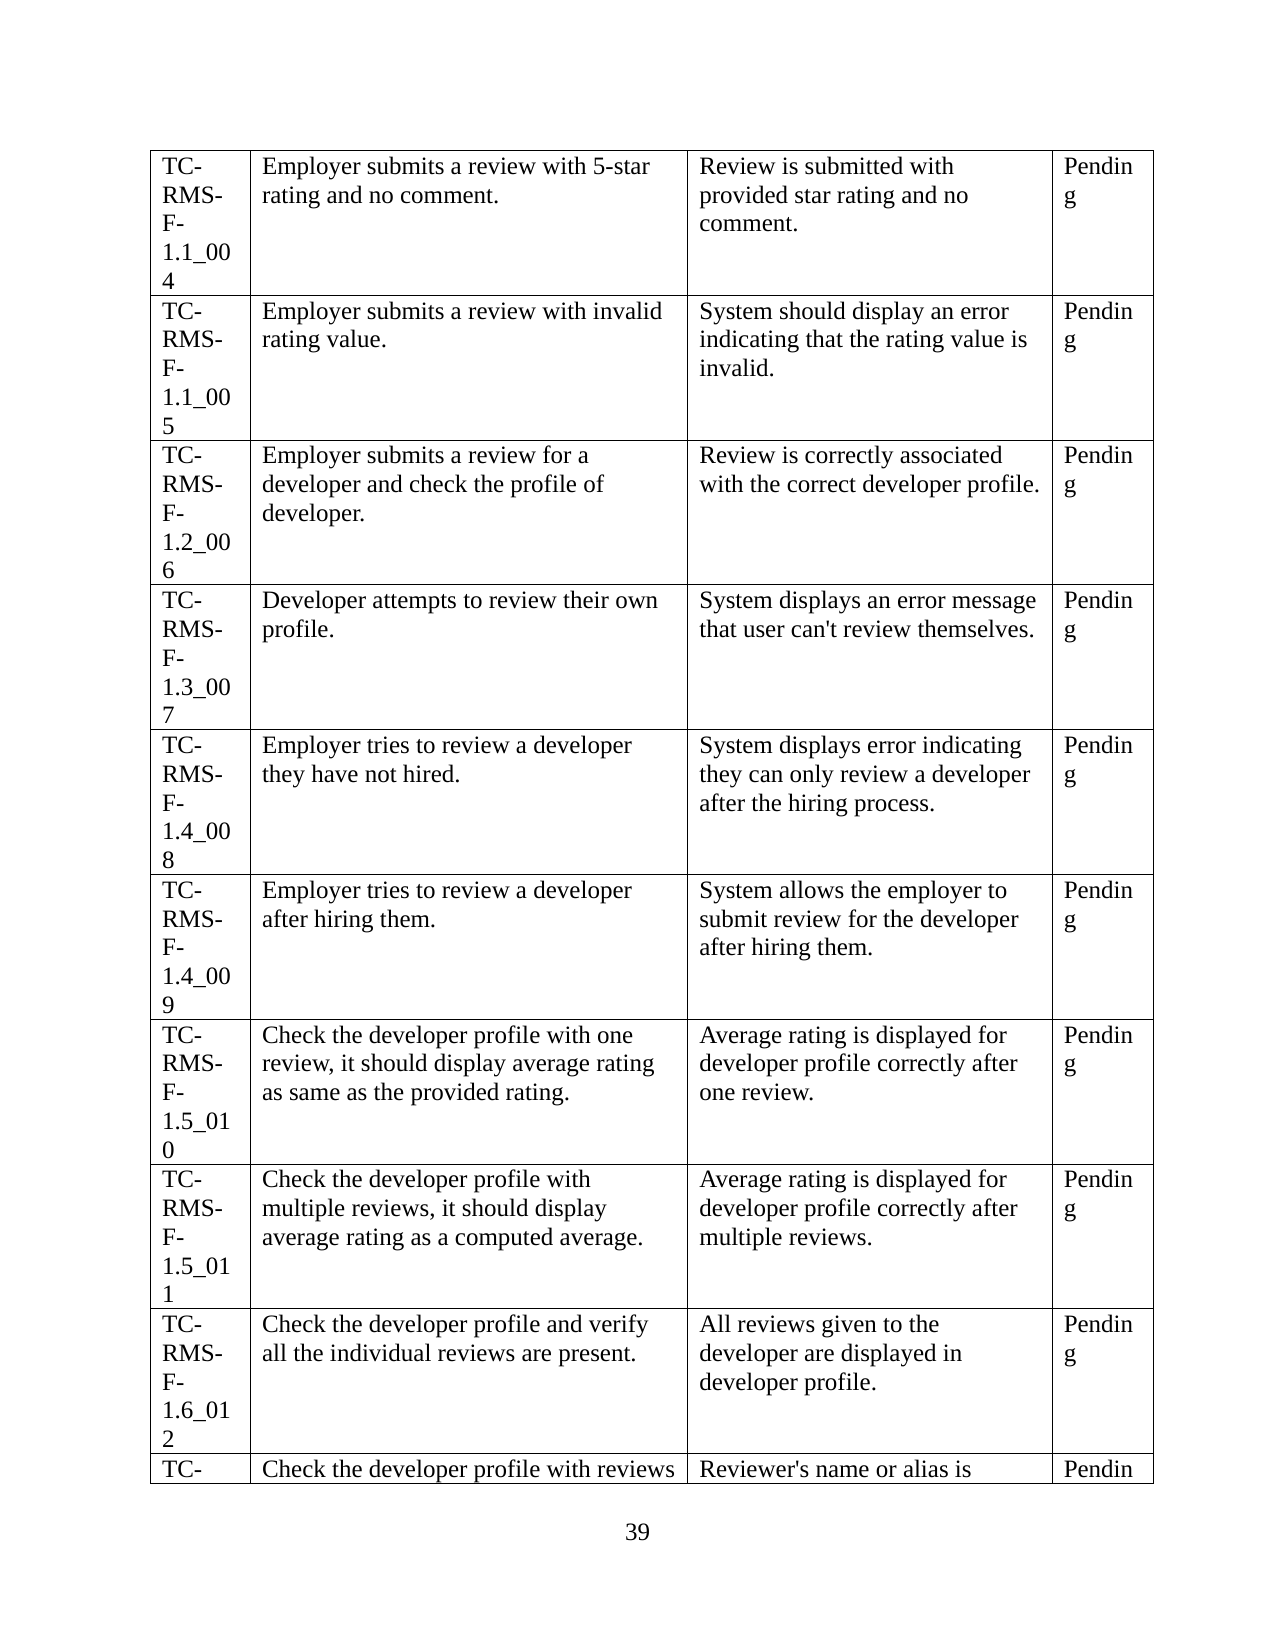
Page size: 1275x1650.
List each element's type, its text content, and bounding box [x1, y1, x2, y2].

table_cell Employer submits a review with invalid rating value. [251, 296, 687, 439]
table_cell Check the developer profile with multiple reviews, it should display average rating as a computed average. [251, 1165, 687, 1308]
table_cell System should display an error indicating that the rating value is invalid. [688, 296, 1052, 439]
table_cell Pending [1053, 441, 1153, 584]
table_cell System allows the employer to submit review for the developer after hiring them. [688, 875, 1052, 1019]
table_cell Review is submitted with provided star rating and no comment. [688, 151, 1052, 295]
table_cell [251, 1454, 687, 1483]
table_cell TC-RMS-F-1.7_013 [151, 1454, 250, 1483]
table_cell Check the developer profile with one review, it should display average rating as same as the provided rating. [251, 1020, 687, 1163]
table_cell System displays error indicating they can only review a developer after the hiring process. [688, 730, 1052, 874]
table_cell Pending [1053, 296, 1153, 439]
table_cell Developer attempts to review their own profile. [251, 585, 687, 729]
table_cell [688, 1454, 1052, 1483]
table_cell Review is correctly associated with the correct developer profile. [688, 441, 1052, 584]
table_cell Check the developer profile and verify all the individual reviews are present. [251, 1309, 687, 1453]
table_cell TC-RMS-F-1.2_006 [151, 441, 250, 584]
table_cell Pending [1053, 875, 1153, 1019]
table_cell TC-RMS-F-1.1_005 [151, 296, 250, 439]
table_cell Pending [1053, 1165, 1153, 1308]
table_cell Pending [1053, 1309, 1153, 1453]
table_cell System displays an error message that user can't review themselves. [688, 585, 1052, 729]
table_cell Pending [1053, 1454, 1153, 1483]
table_cell Average rating is displayed for developer profile correctly after one review. [688, 1020, 1052, 1163]
table_cell Average rating is displayed for developer profile correctly after multiple reviews. [688, 1165, 1052, 1308]
table_cell Employer submits a review with 5-star rating and no comment. [251, 151, 687, 295]
table_cell Pending [1053, 151, 1153, 295]
table_cell TC-RMS-F-1.4_008 [151, 730, 250, 874]
table_cell TC-RMS-F-1.5_011 [151, 1165, 250, 1308]
table_cell TC-RMS-F-1.1_004 [151, 151, 250, 295]
table_cell Pending [1053, 1020, 1153, 1163]
table_cell TC-RMS-F-1.6_012 [151, 1309, 250, 1453]
table_cell Employer submits a review for a developer and check the profile of developer. [251, 441, 687, 584]
table_cell Pending [1053, 585, 1153, 729]
table_cell Employer tries to review a developer they have not hired. [251, 730, 687, 874]
table_cell TC-RMS-F-1.3_007 [151, 585, 250, 729]
table_cell All reviews given to the developer are displayed in developer profile. [688, 1309, 1052, 1453]
table_cell TC-RMS-F-1.4_009 [151, 875, 250, 1019]
table_cell Pending [1053, 730, 1153, 874]
table_cell TC-RMS-F-1.5_010 [151, 1020, 250, 1163]
table_cell Employer tries to review a developer after hiring them. [251, 875, 687, 1019]
